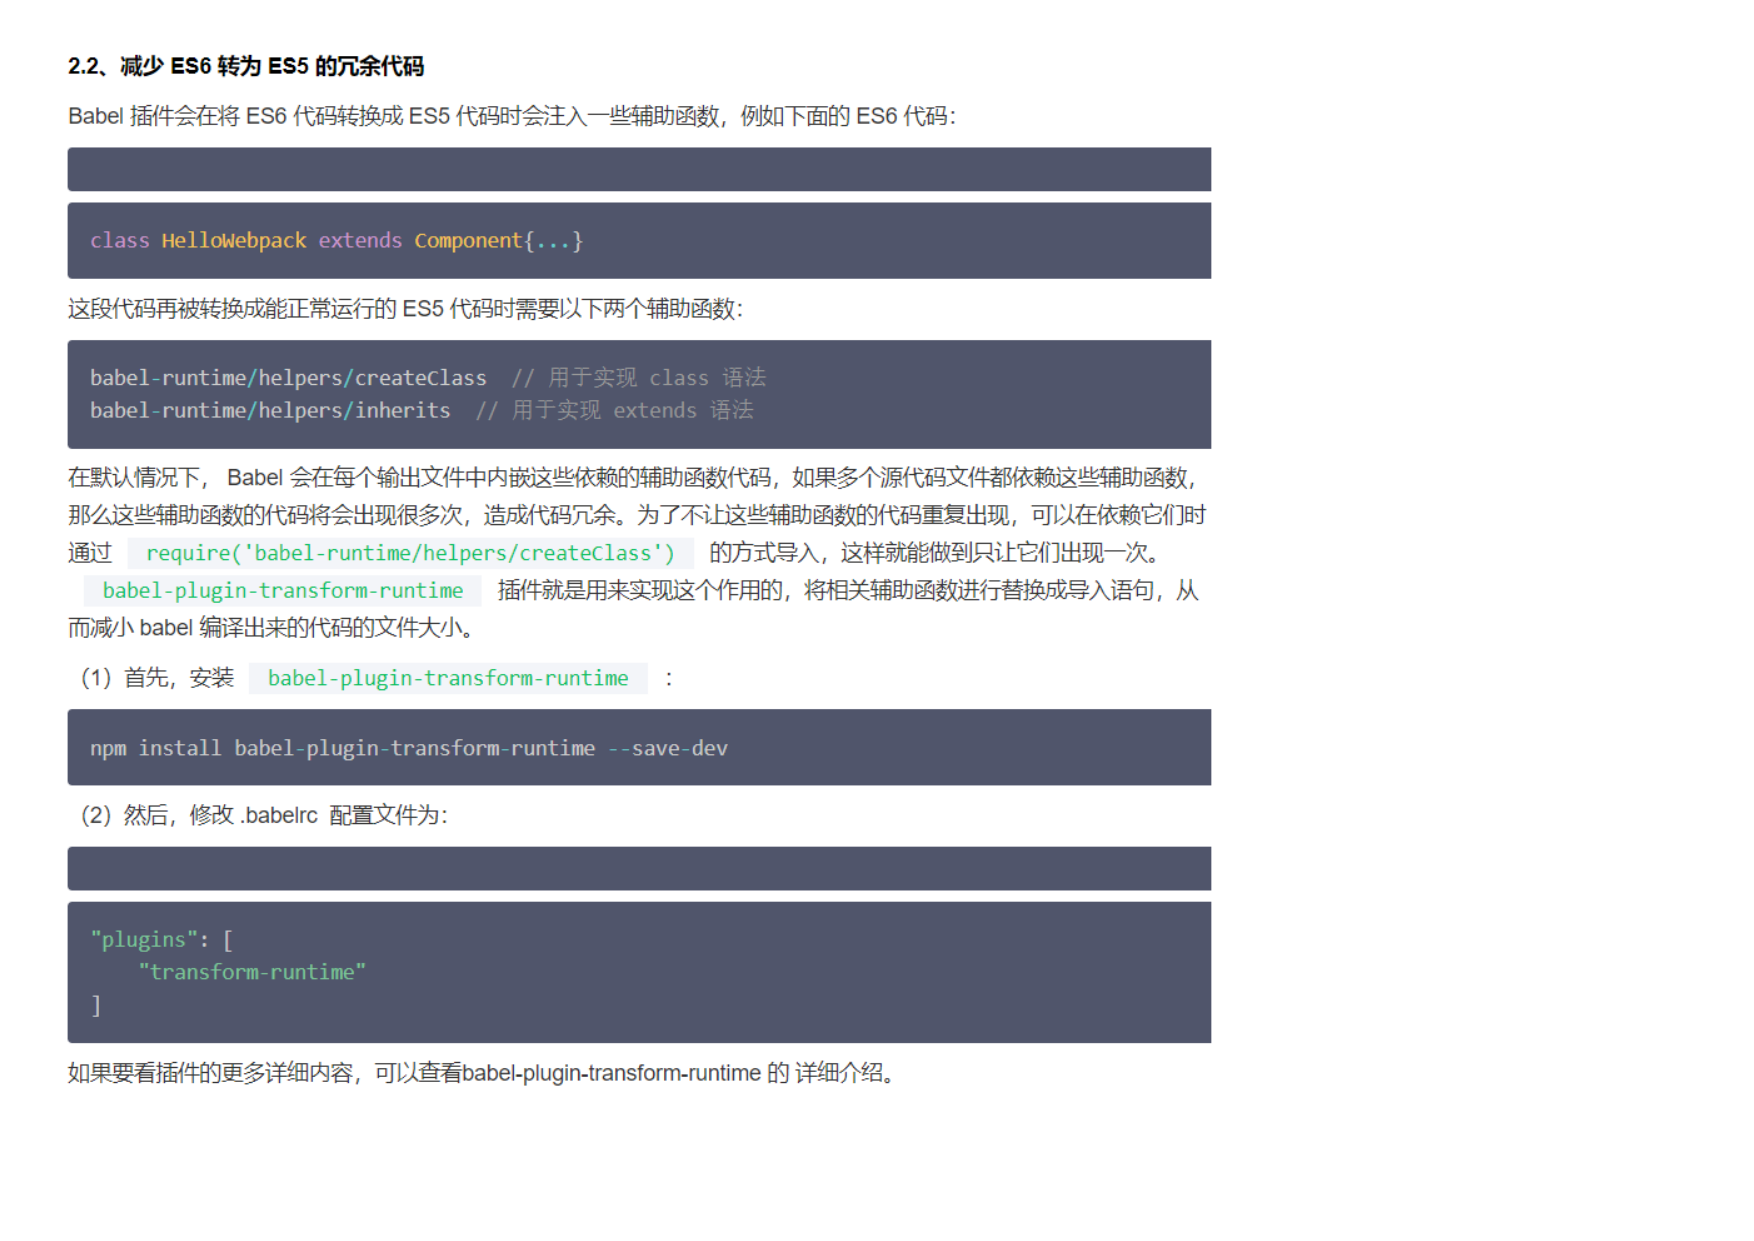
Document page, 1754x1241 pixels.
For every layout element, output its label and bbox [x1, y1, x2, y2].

picture [44, 35, 1212, 1097]
